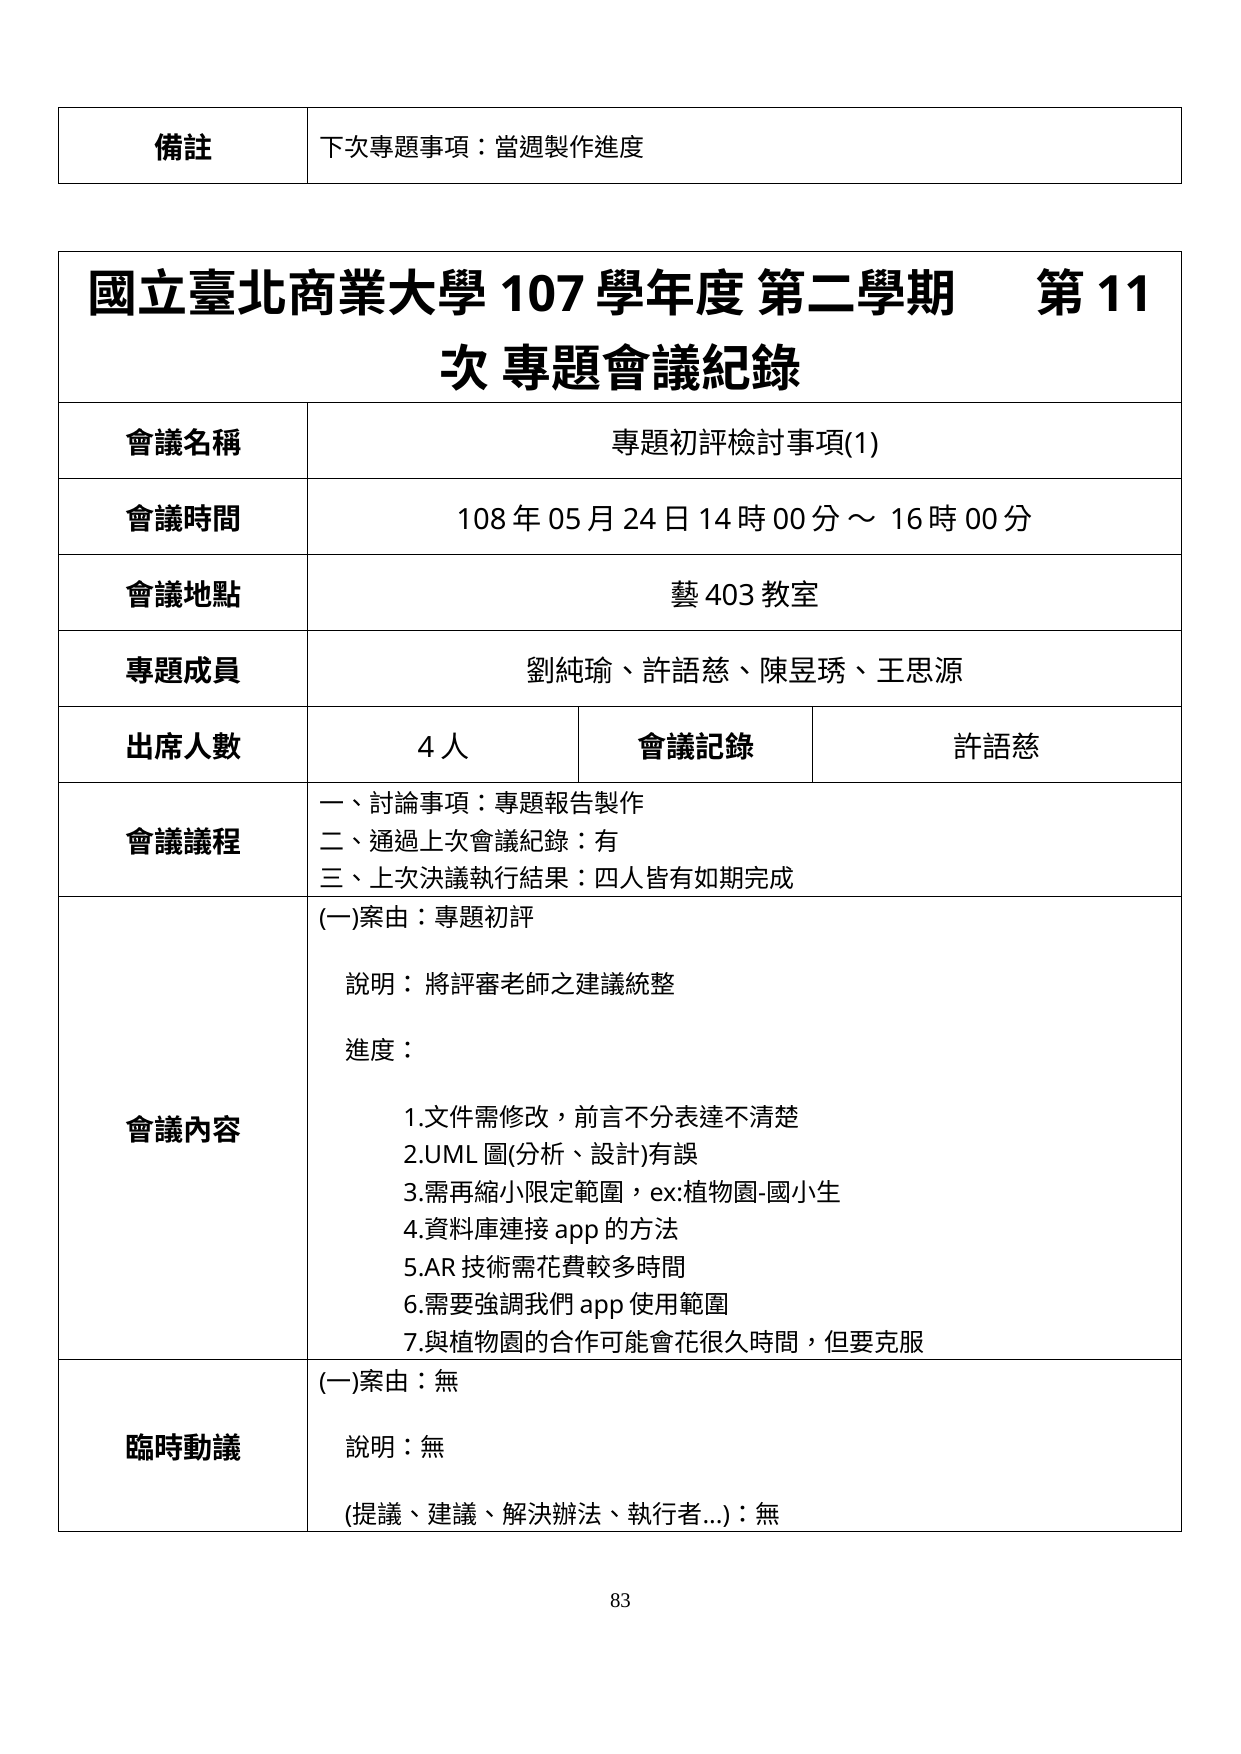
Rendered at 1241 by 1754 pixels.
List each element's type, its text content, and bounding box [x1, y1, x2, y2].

table_cell (一)案由：專題初評 說明： 將評審老師之建議統整 進度： 1.文件需修改，前言不分表達不清楚 2.UML圖(分析、設計)有誤 3.需再縮小限定範圍，ex:植物園-國小生 4.資料庫連接app的方法 5.AR技術需花費較多時間 6.需要強調我們app使用範圍 7.與植物園的合作可能會花很久時間，但要克服 [308, 897, 1181, 1359]
table_cell 會議議程 [59, 783, 307, 896]
table_cell 臨時動議 [59, 1360, 307, 1531]
table_cell 藝403教室 [308, 555, 1181, 630]
table_cell 108年 05月 24日 14時 00分 ～ 16時 00分 [308, 479, 1181, 554]
table_cell 備註 [59, 108, 307, 183]
table_cell 會議時間 [59, 479, 307, 554]
table_cell 出席人數 [59, 707, 307, 782]
table_cell 會議地點 [59, 555, 307, 630]
table_header 國立臺北商業大學 107學年度 第二學期 第11次 專題會議紀錄 [59, 252, 1181, 402]
table_cell 4人 [308, 707, 578, 782]
table_cell 一、討論事項：專題報告製作 二、通過上次會議紀錄：有 三、上次決議執行結果：四人皆有如期完成 [308, 783, 1181, 896]
table_cell 下次專題事項：當週製作進度 [308, 108, 1181, 183]
table_cell 會議名稱 [59, 403, 307, 478]
table_cell 專題初評檢討事項(1) [308, 403, 1181, 478]
table_cell 許語慈 [813, 707, 1181, 782]
table_cell 劉純瑜、許語慈、陳昱琇、王思源 [308, 631, 1181, 706]
table_cell 專題成員 [59, 631, 307, 706]
table_cell 會議記錄 [579, 707, 812, 782]
table_cell 會議內容 [59, 897, 307, 1359]
table_cell (一)案由：無 說明：無 (提議、建議、解決辦法、執行者...)：無 [308, 1360, 1181, 1531]
